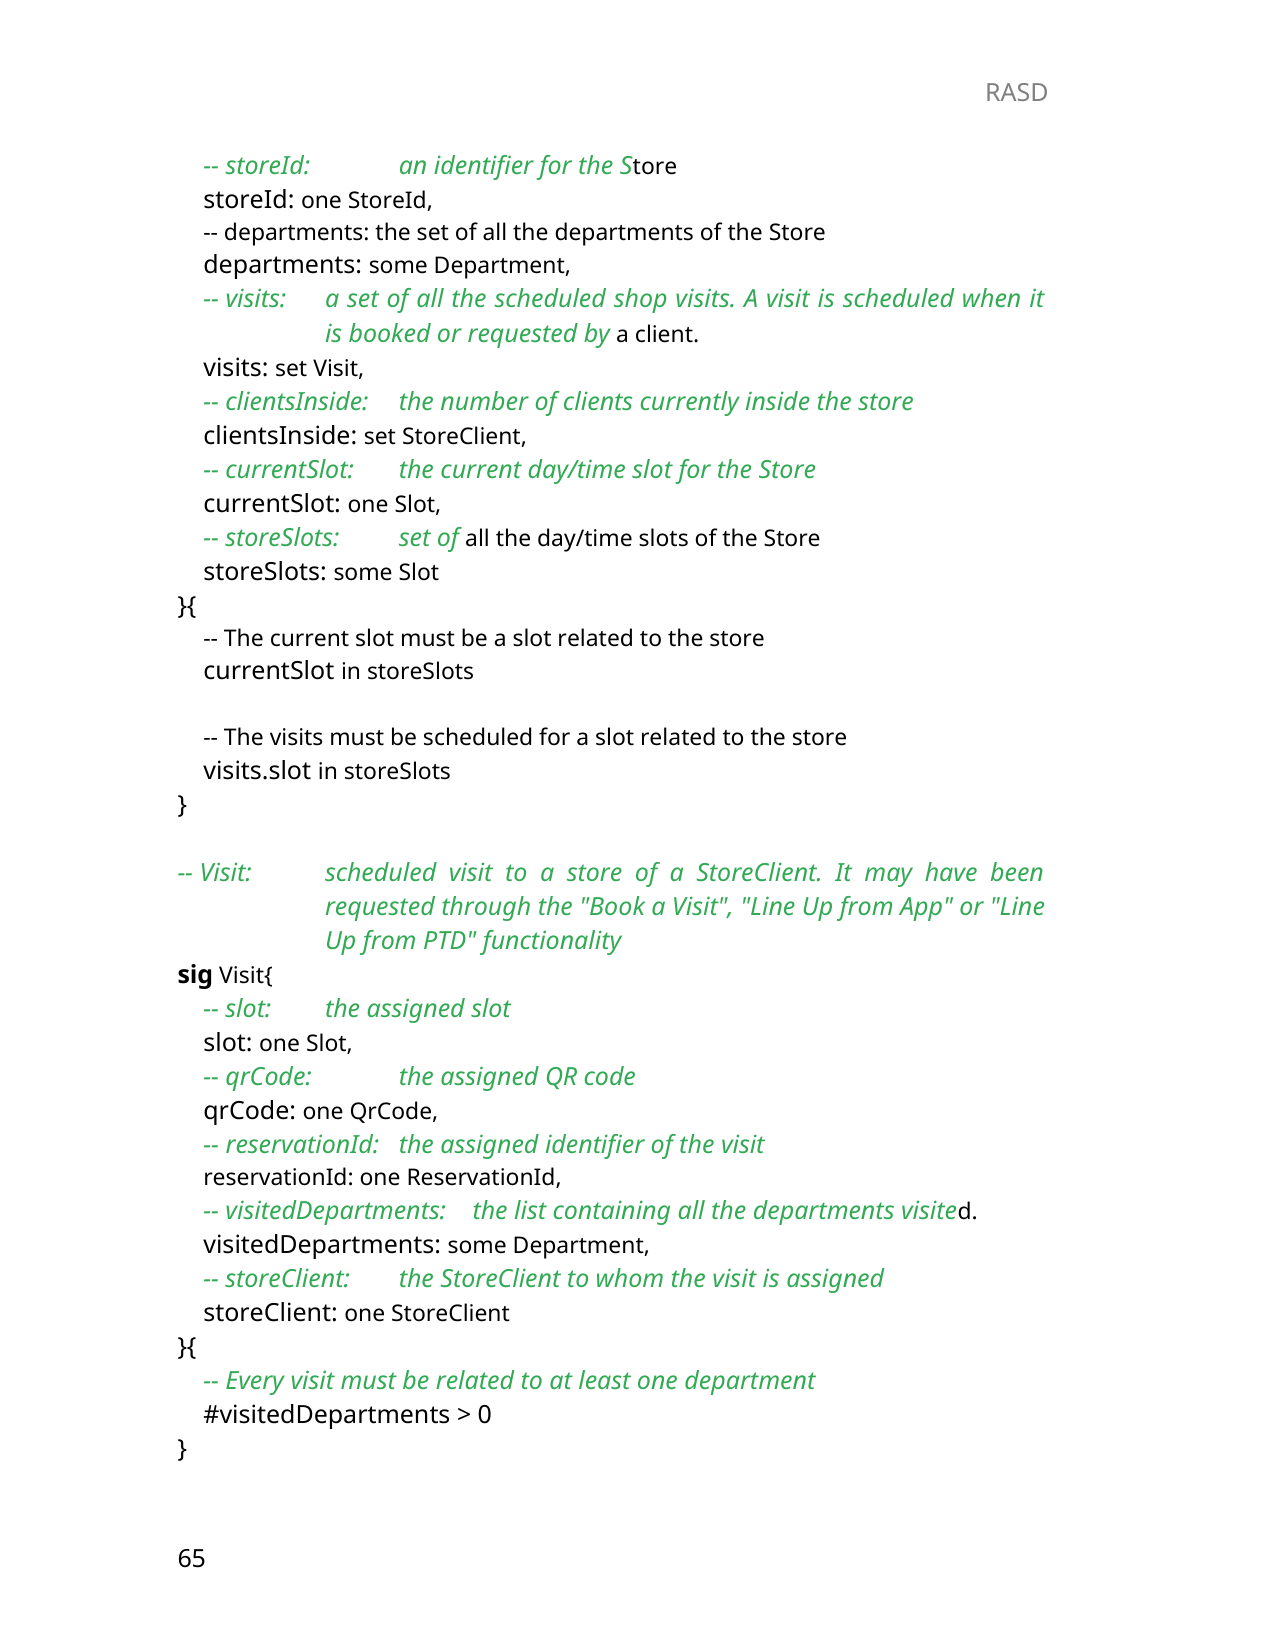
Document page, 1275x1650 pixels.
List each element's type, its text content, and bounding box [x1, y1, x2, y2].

text -- The visits must be scheduled for a slot related to the store [177, 721, 1048, 752]
text visitedDepartments: some Department, [177, 1226, 1048, 1261]
text visits.slot in storeSlots [177, 752, 1048, 786]
text reservationId: one ReservationId, [177, 1161, 1048, 1192]
text -- qrCode: the assigned QR code [177, 1059, 1048, 1093]
text -- storeClient: the StoreClient to whom the visit is assigned [177, 1261, 1048, 1294]
text -- Visit: scheduled visit to a store of a StoreClient. It may have been requested through the "Book a Visit", "Line Up from App" or "Line Up from PTD" functionality [177, 854, 1048, 957]
text -- reservationId: the assigned identifier of the visit [177, 1127, 1048, 1161]
text currentSlot in storeSlots [177, 653, 1048, 687]
text qrCode: one QrCode, [177, 1093, 1048, 1127]
text }{ [177, 1329, 1048, 1363]
text clientsInside: set StoreClient, [177, 417, 1048, 451]
text storeSlots: some Slot [177, 554, 1048, 588]
text -- departments: the set of all the departments of the Store [177, 216, 1048, 247]
text -- visitedDepartments: the list containing all the departments visited. [177, 1192, 1048, 1226]
text slot: one Slot, [177, 1025, 1048, 1059]
text sig Visit{ [177, 957, 1048, 991]
text -- The current slot must be a slot related to the store [177, 622, 1048, 653]
text currentSlot: one Slot, [177, 486, 1048, 519]
text } [177, 1431, 1048, 1465]
text visits: set Visit, [177, 349, 1048, 383]
text storeId: one StoreId, [177, 182, 1048, 216]
text } [177, 786, 1048, 821]
text -- visits: a set of all the scheduled shop visits. A visit is scheduled when it is booked or requested by a client. [177, 281, 1048, 349]
text #visitedDepartments > 0 [177, 1397, 1048, 1431]
text -- storeId: an identifier for the Store [177, 148, 1048, 182]
text -- storeSlots: set of all the day/time slots of the Store [177, 519, 1048, 554]
text departments: some Department, [177, 247, 1048, 281]
text -- slot: the assigned slot [177, 991, 1048, 1025]
text -- clientsInside: the number of clients currently inside the store [177, 383, 1048, 417]
text storeClient: one StoreClient [177, 1294, 1048, 1329]
text -- Every visit must be related to at least one department [177, 1363, 1048, 1397]
text -- currentSlot: the current day/time slot for the Store [177, 451, 1048, 486]
text }{ [177, 588, 1048, 622]
